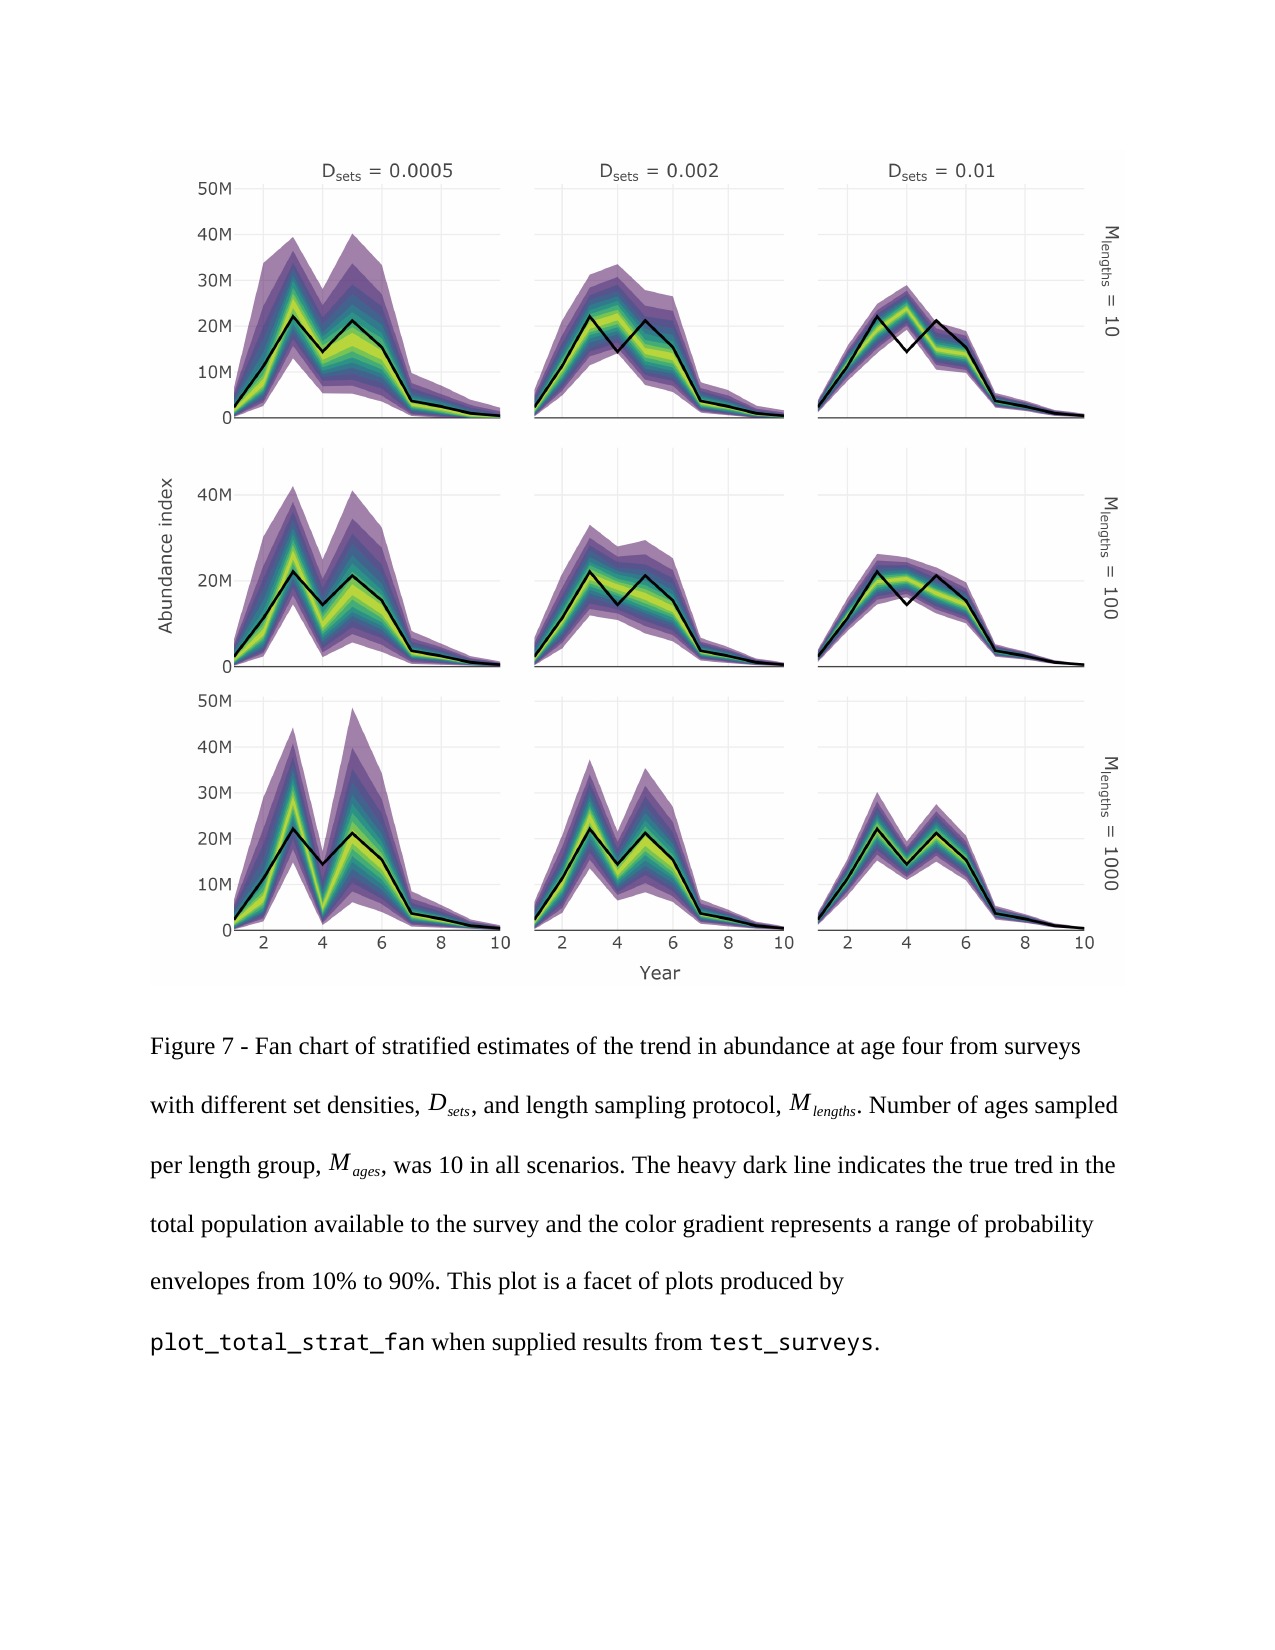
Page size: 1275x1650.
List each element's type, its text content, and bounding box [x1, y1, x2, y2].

picture [150, 150, 1125, 986]
text Figure 7 - Fan chart of stratified estimates of the trend in abundance at age four from surveys with different set densities, , and length sampling protocol, . Number of ages sampled per length group, , was 10 in all scenarios. The heavy dark line indicates the true tred in the total population available to the survey and the color gradient represents a range of probability envelopes from 10% to 90%. This plot is a facet of plots produced by plot_total_strat_fan when supplied results from test_surveys. [150, 1031, 1125, 1358]
